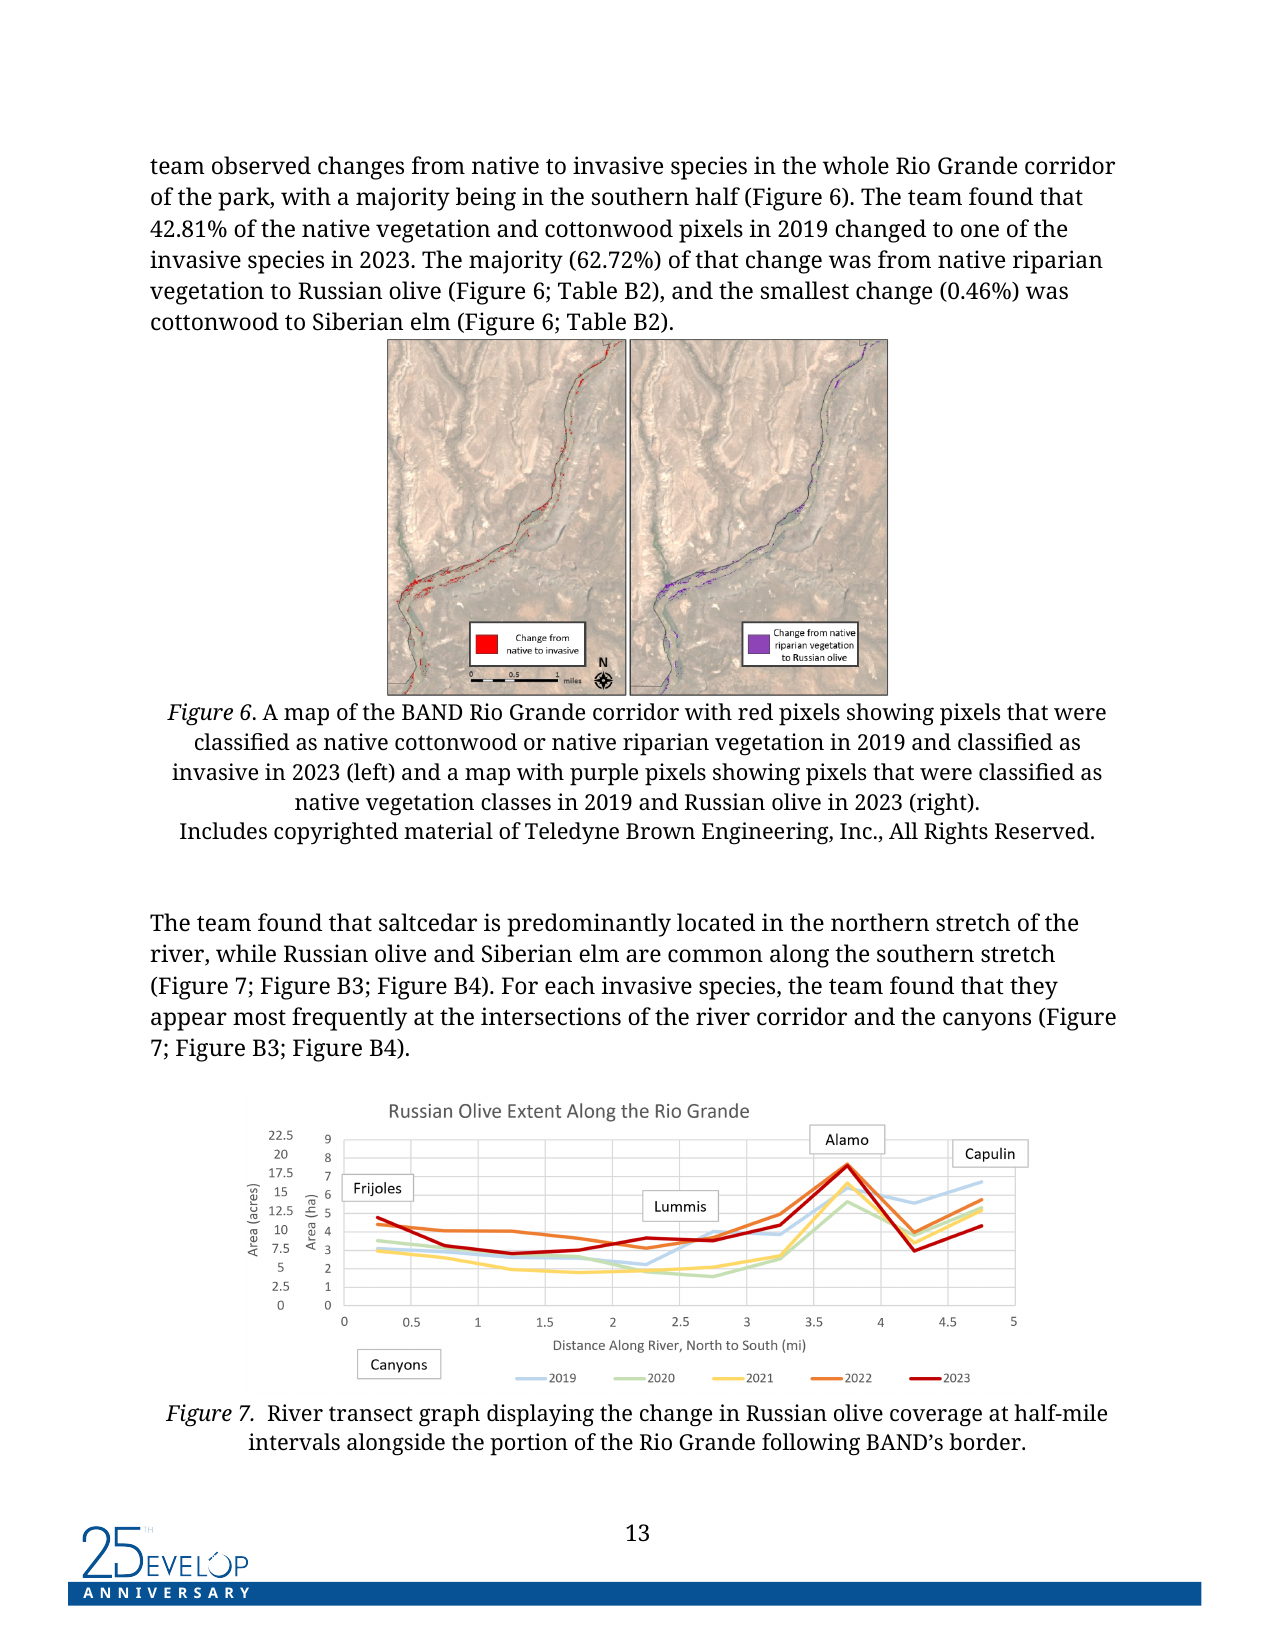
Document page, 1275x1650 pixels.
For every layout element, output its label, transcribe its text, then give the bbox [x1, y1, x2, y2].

text Figure 6. A map of the BAND Rio Grande corridor with red pixels showing pixels that were classified as native cottonwood or native riparian vegetation in 2019 and classified as invasive in 2023 (left) and a map with purple pixels showing pixels that were classified as native vegetation classes in 2019 and Russian olive in 2023 (right). [150, 697, 1125, 816]
picture [75, 1518, 256, 1581]
picture [386, 337, 890, 697]
text Includes copyrighted material of Teledyne Brown Engineering, Inc., All Rights Reserved. [150, 816, 1125, 846]
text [150, 150, 1125, 337]
text The team found that saltcedar is predominantly located in the northern stretch of the river, while Russian olive and Siberian elm are common along the southern stretch (Figure 7; Figure B3; Figure B4). For each invasive species, the team found that they appear most frequently at the intersections of the river corridor and the canyons (Figure 7; Figure B3; Figure B4). [150, 907, 1125, 1063]
picture [242, 1094, 1033, 1398]
text Figure 7. River transect graph displaying the change in Russian olive coverage at half-mile intervals alongside the portion of the Rio Grande following BAND’s border. [150, 1397, 1125, 1457]
